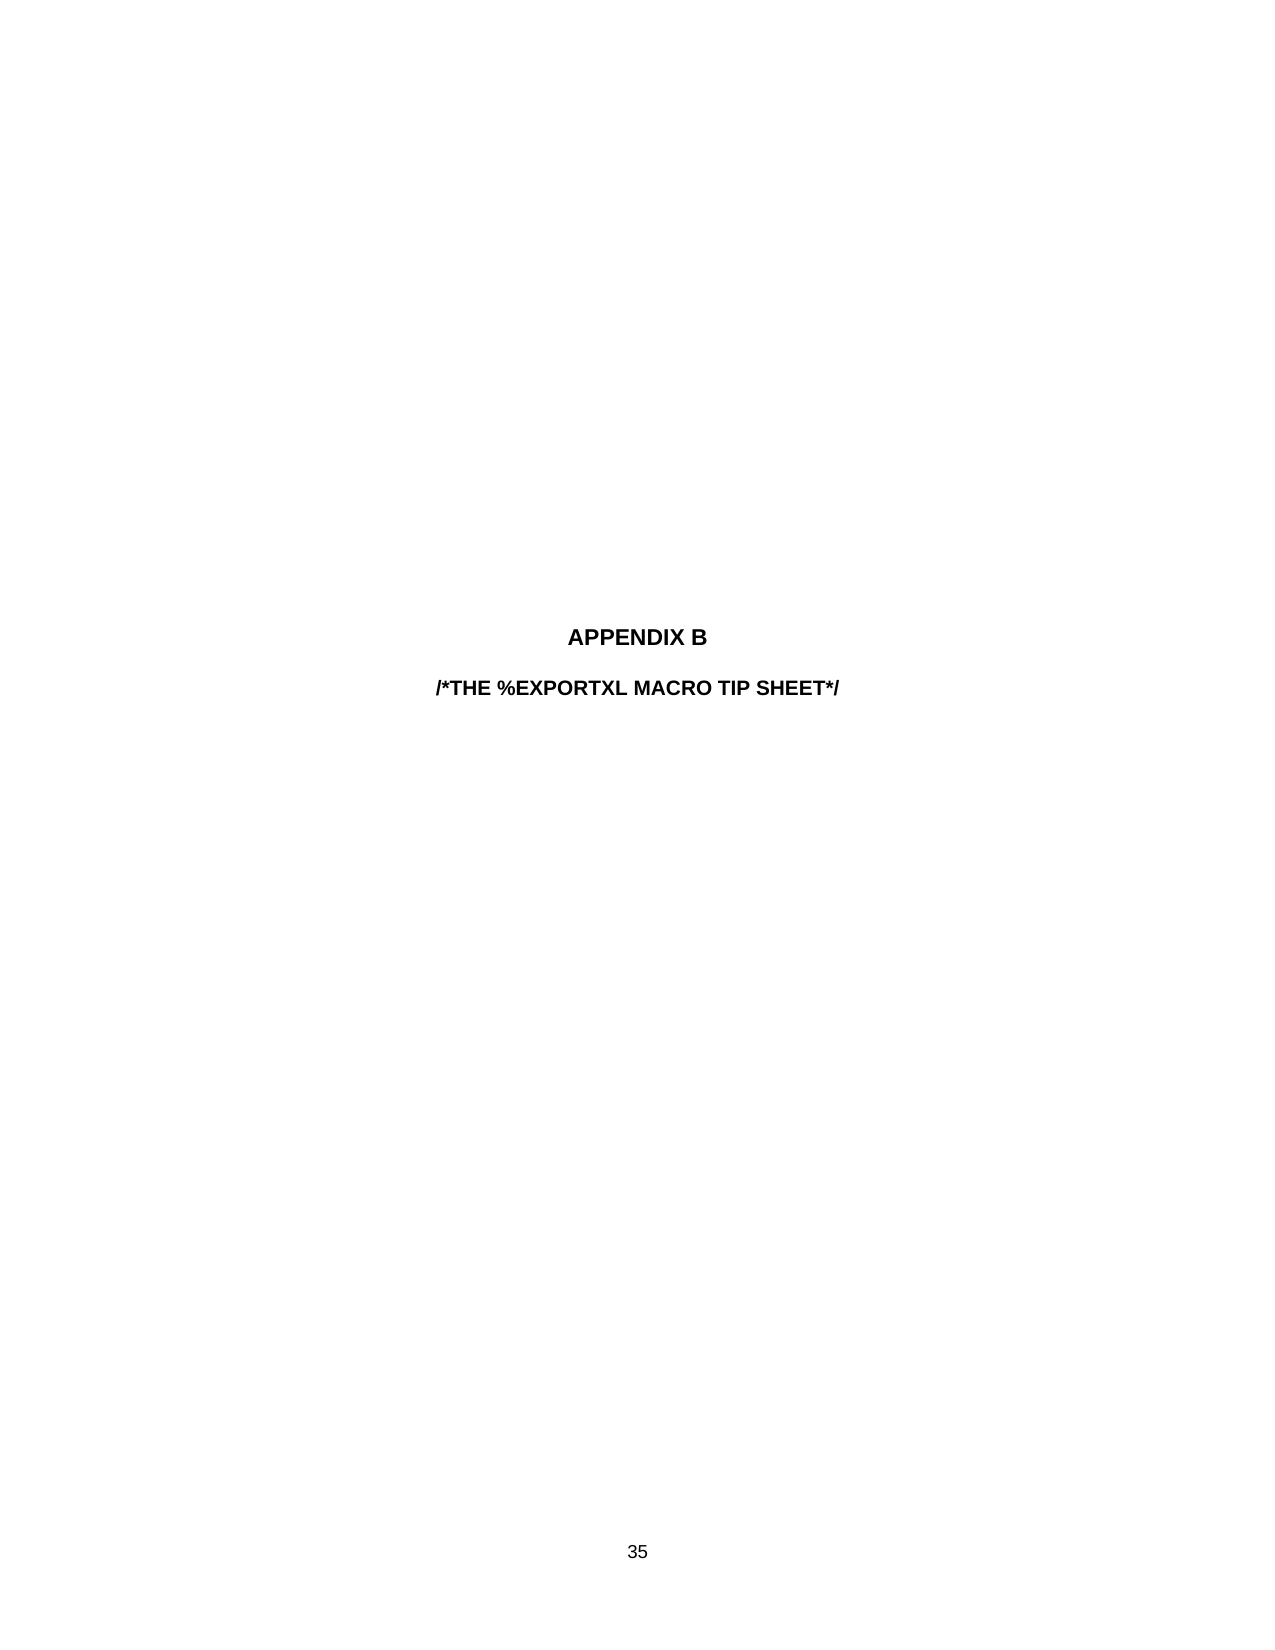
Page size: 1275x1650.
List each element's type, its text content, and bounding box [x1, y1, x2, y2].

text /*THE %EXPORTXL MACRO TIP SHEET*/ [150, 676, 1125, 700]
text APPENDIX B [150, 624, 1125, 651]
